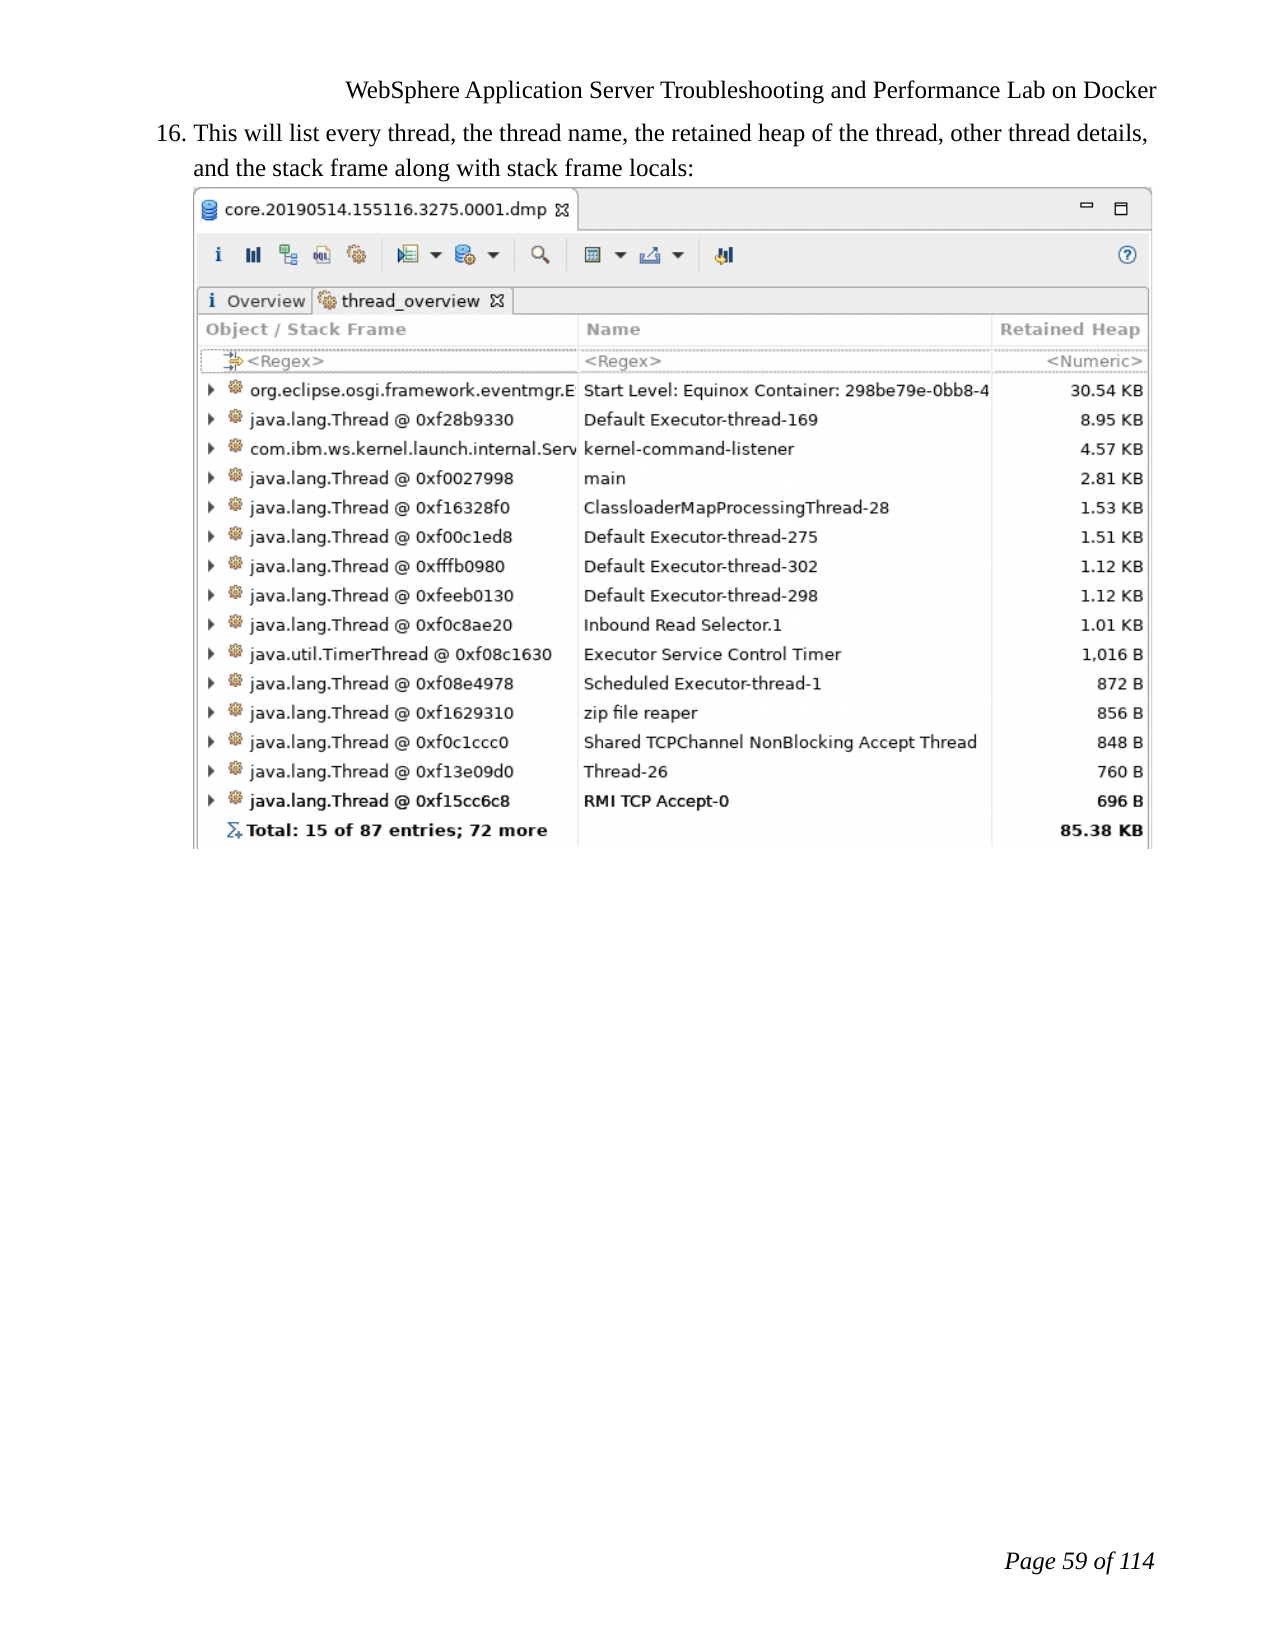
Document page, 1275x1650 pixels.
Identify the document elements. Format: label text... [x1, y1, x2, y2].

picture [193, 187, 1153, 849]
